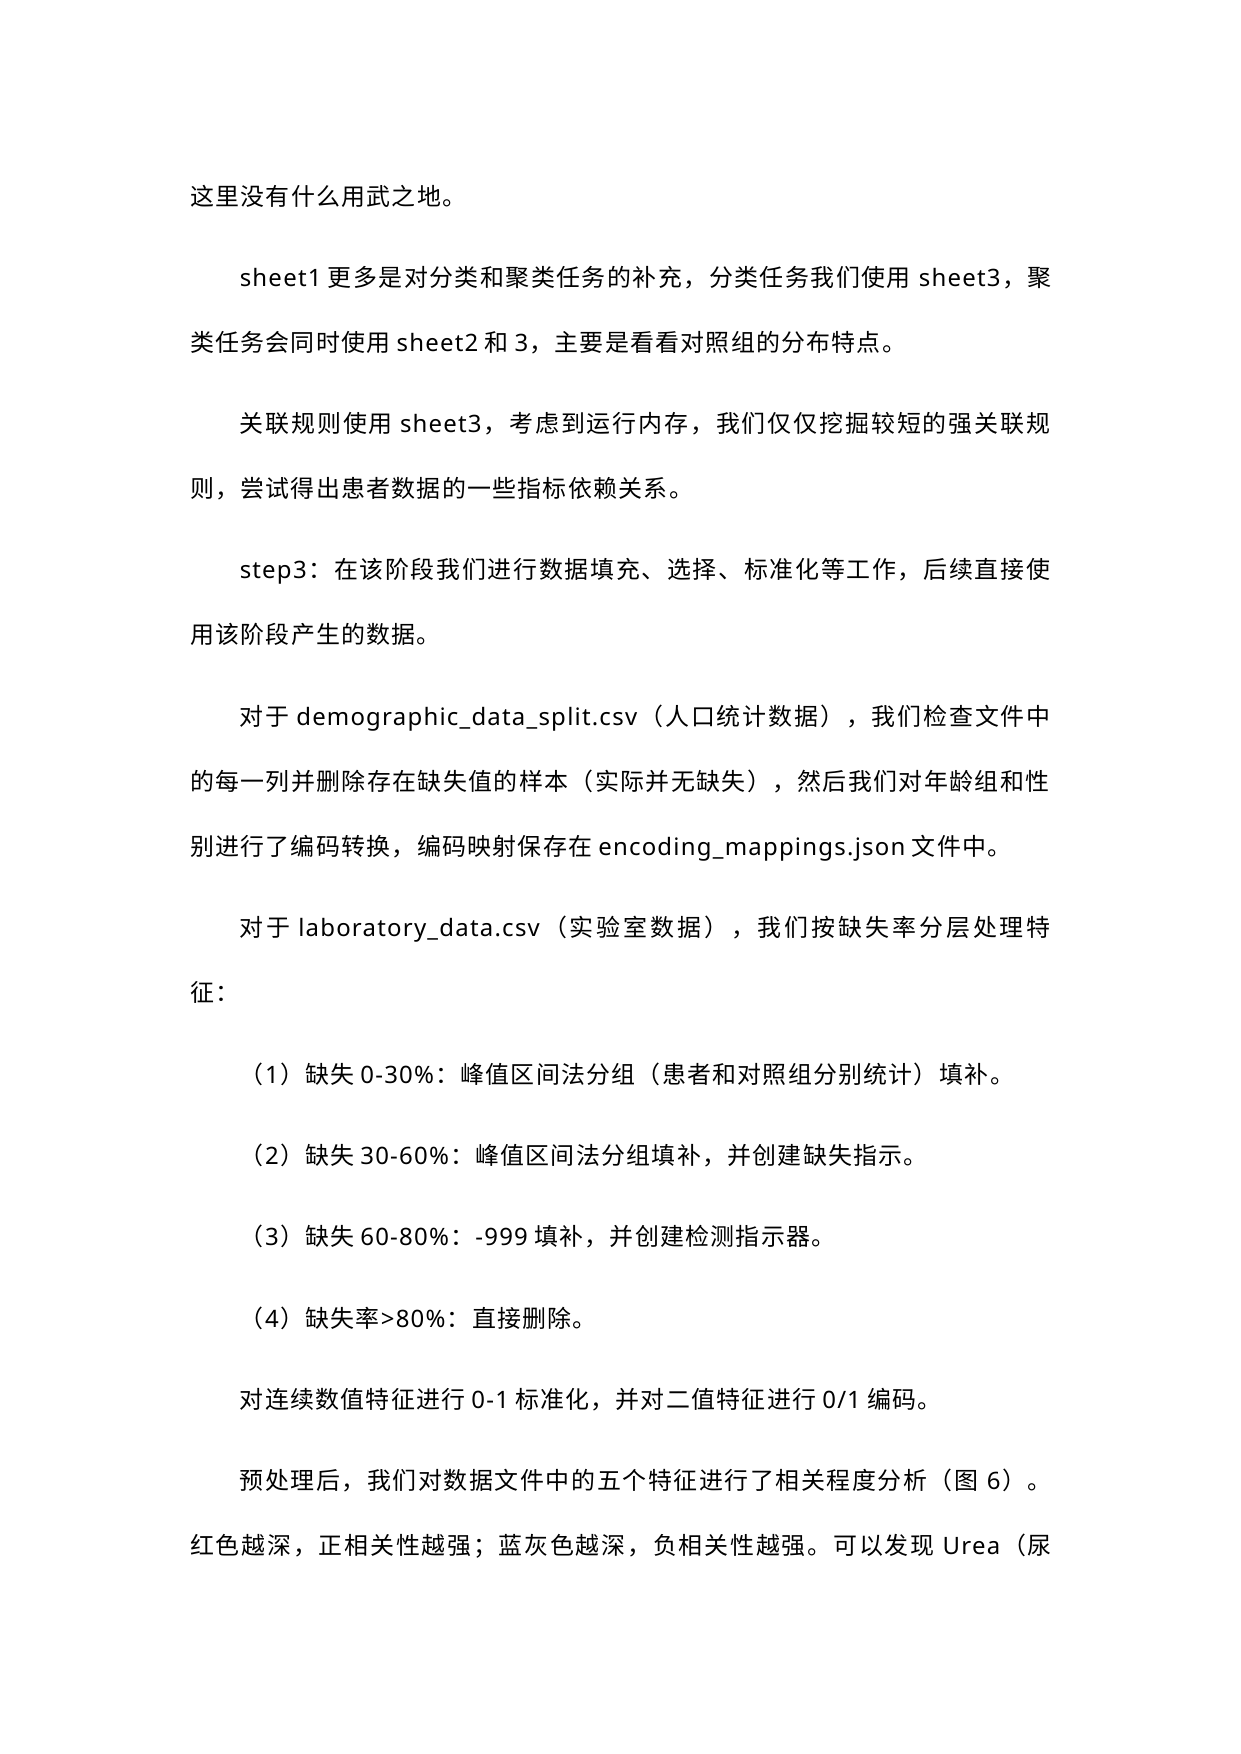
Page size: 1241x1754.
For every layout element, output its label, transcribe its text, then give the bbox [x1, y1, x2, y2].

text 对于demographic_data_split.csv（人口统计数据），我们检查文件中的每一列并删除存在缺失值的样本（实际并无缺失），然后我们对年龄组和性别进行了编码转换，编码映射保存在encoding_mappings.json文件中。 [190, 682, 1052, 877]
list 缺失0-30%：峰值区间法分组（患者和对照组分别统计）填补。 [190, 1040, 1052, 1105]
list 缺失30-60%：峰值区间法分组填补，并创建缺失指示。 [190, 1121, 1052, 1186]
list 缺失60-80%：-999填补，并创建检测指示器。 [190, 1203, 1052, 1268]
text 对连续数值特征进行0-1标准化，并对二值特征进行0/1编码。 [190, 1366, 1052, 1431]
text sheet1更多是对分类和聚类任务的补充，分类任务我们使用sheet3，聚类任务会同时使用sheet2和3，主要是看看对照组的分布特点。 [190, 243, 1052, 373]
text 对于laboratory_data.csv（实验室数据），我们按缺失率分层处理特征： [190, 894, 1052, 1024]
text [190, 162, 1052, 227]
text 关联规则使用sheet3，考虑到运行内存，我们仅仅挖掘较短的强关联规则，尝试得出患者数据的一些指标依赖关系。 [190, 390, 1052, 520]
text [190, 1447, 1052, 1577]
list 缺失率>80%：直接删除。 [190, 1284, 1052, 1349]
text step3：在该阶段我们进行数据填充、选择、标准化等工作，后续直接使用该阶段产生的数据。 [190, 536, 1052, 666]
